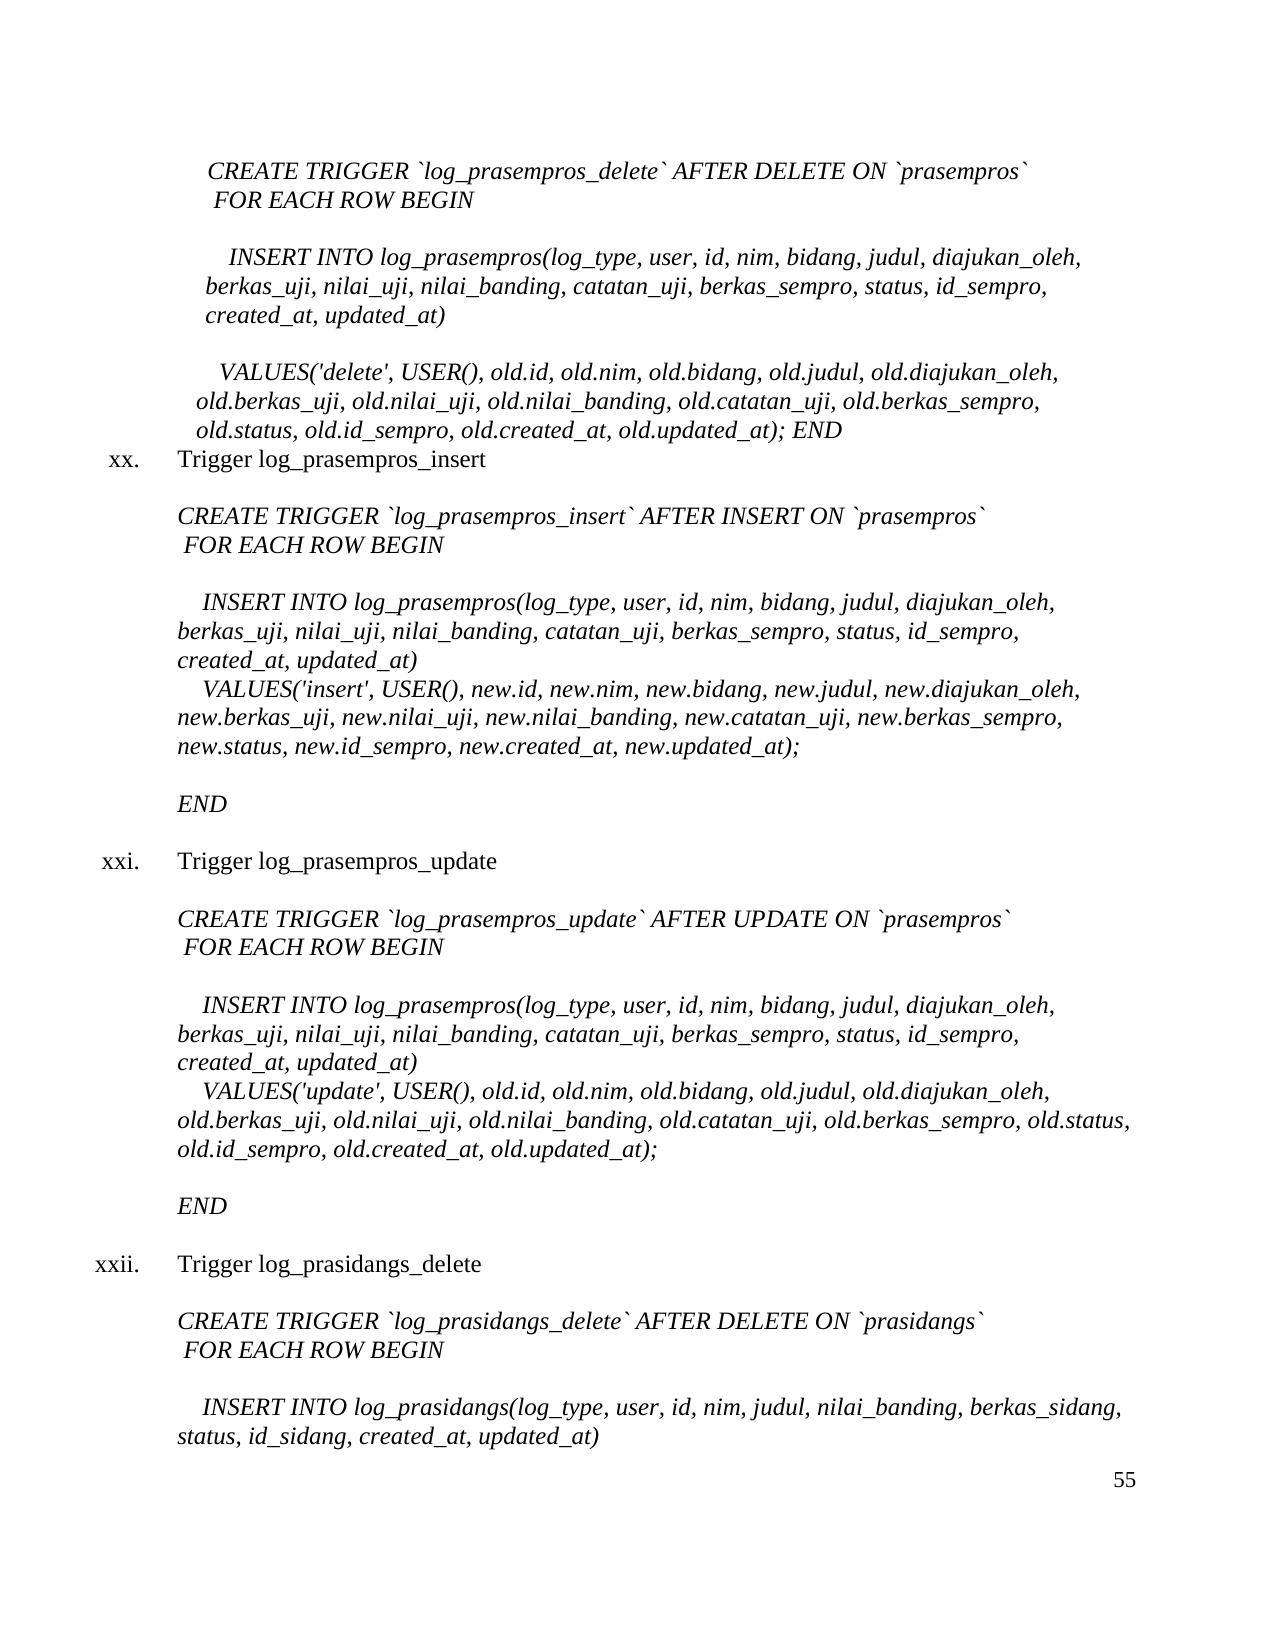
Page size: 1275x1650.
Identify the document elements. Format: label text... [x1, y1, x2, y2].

list END [177, 1191, 1136, 1220]
text VALUES('delete', USER(), old.id, old.nim, old.bidang, old.judul, old.diajukan_oleh, old.berkas_uji, old.nilai_uji, old.nilai_banding, old.catatan_uji, old.berkas_sempro, old.status, old.id_sempro, old.created_at, old.updated_at); END [194, 357, 1136, 444]
list CREATE TRIGGER `log_prasidangs_delete` AFTER DELETE ON `prasidangs` [177, 1306, 1136, 1335]
list Trigger log_prasidangs_delete [139, 1249, 1136, 1277]
list Trigger log_prasempros_update [139, 846, 1136, 875]
list VALUES('insert', USER(), new.id, new.nim, new.bidang, new.judul, new.diajukan_oleh, new.berkas_uji, new.nilai_uji, new.nilai_banding, new.catatan_uji, new.berkas_sempro, new.status, new.id_sempro, new.created_at, new.updated_at); [177, 674, 1136, 760]
list FOR EACH ROW BEGIN [177, 932, 1136, 961]
list VALUES('update', USER(), old.id, old.nim, old.bidang, old.judul, old.diajukan_oleh, old.berkas_uji, old.nilai_uji, old.nilai_banding, old.catatan_uji, old.berkas_sempro, old.status, old.id_sempro, old.created_at, old.updated_at); [177, 1076, 1136, 1162]
list INSERT INTO log_prasidangs(log_type, user, id, nim, judul, nilai_banding, berkas_sidang, status, id_sidang, created_at, updated_at) [177, 1392, 1136, 1450]
text CREATE TRIGGER `log_prasempros_delete` AFTER DELETE ON `prasempros` [132, 156, 1136, 185]
text FOR EACH ROW BEGIN [132, 185, 1136, 214]
list Trigger log_prasempros_insert [139, 444, 1136, 472]
list CREATE TRIGGER `log_prasempros_insert` AFTER INSERT ON `prasempros` [177, 501, 1136, 530]
text INSERT INTO log_prasempros(log_type, user, id, nim, bidang, judul, diajukan_oleh, berkas_uji, nilai_uji, nilai_banding, catatan_uji, berkas_sempro, status, id_sempro, created_at, updated_at) [203, 242, 1136, 329]
list FOR EACH ROW BEGIN [177, 530, 1136, 559]
list INSERT INTO log_prasempros(log_type, user, id, nim, bidang, judul, diajukan_oleh, berkas_uji, nilai_uji, nilai_banding, catatan_uji, berkas_sempro, status, id_sempro, created_at, updated_at) [177, 990, 1136, 1076]
list FOR EACH ROW BEGIN [177, 1335, 1136, 1364]
list END [177, 789, 1136, 817]
list CREATE TRIGGER `log_prasempros_update` AFTER UPDATE ON `prasempros` [177, 904, 1136, 932]
list INSERT INTO log_prasempros(log_type, user, id, nim, bidang, judul, diajukan_oleh, berkas_uji, nilai_uji, nilai_banding, catatan_uji, berkas_sempro, status, id_sempro, created_at, updated_at) [177, 587, 1136, 674]
